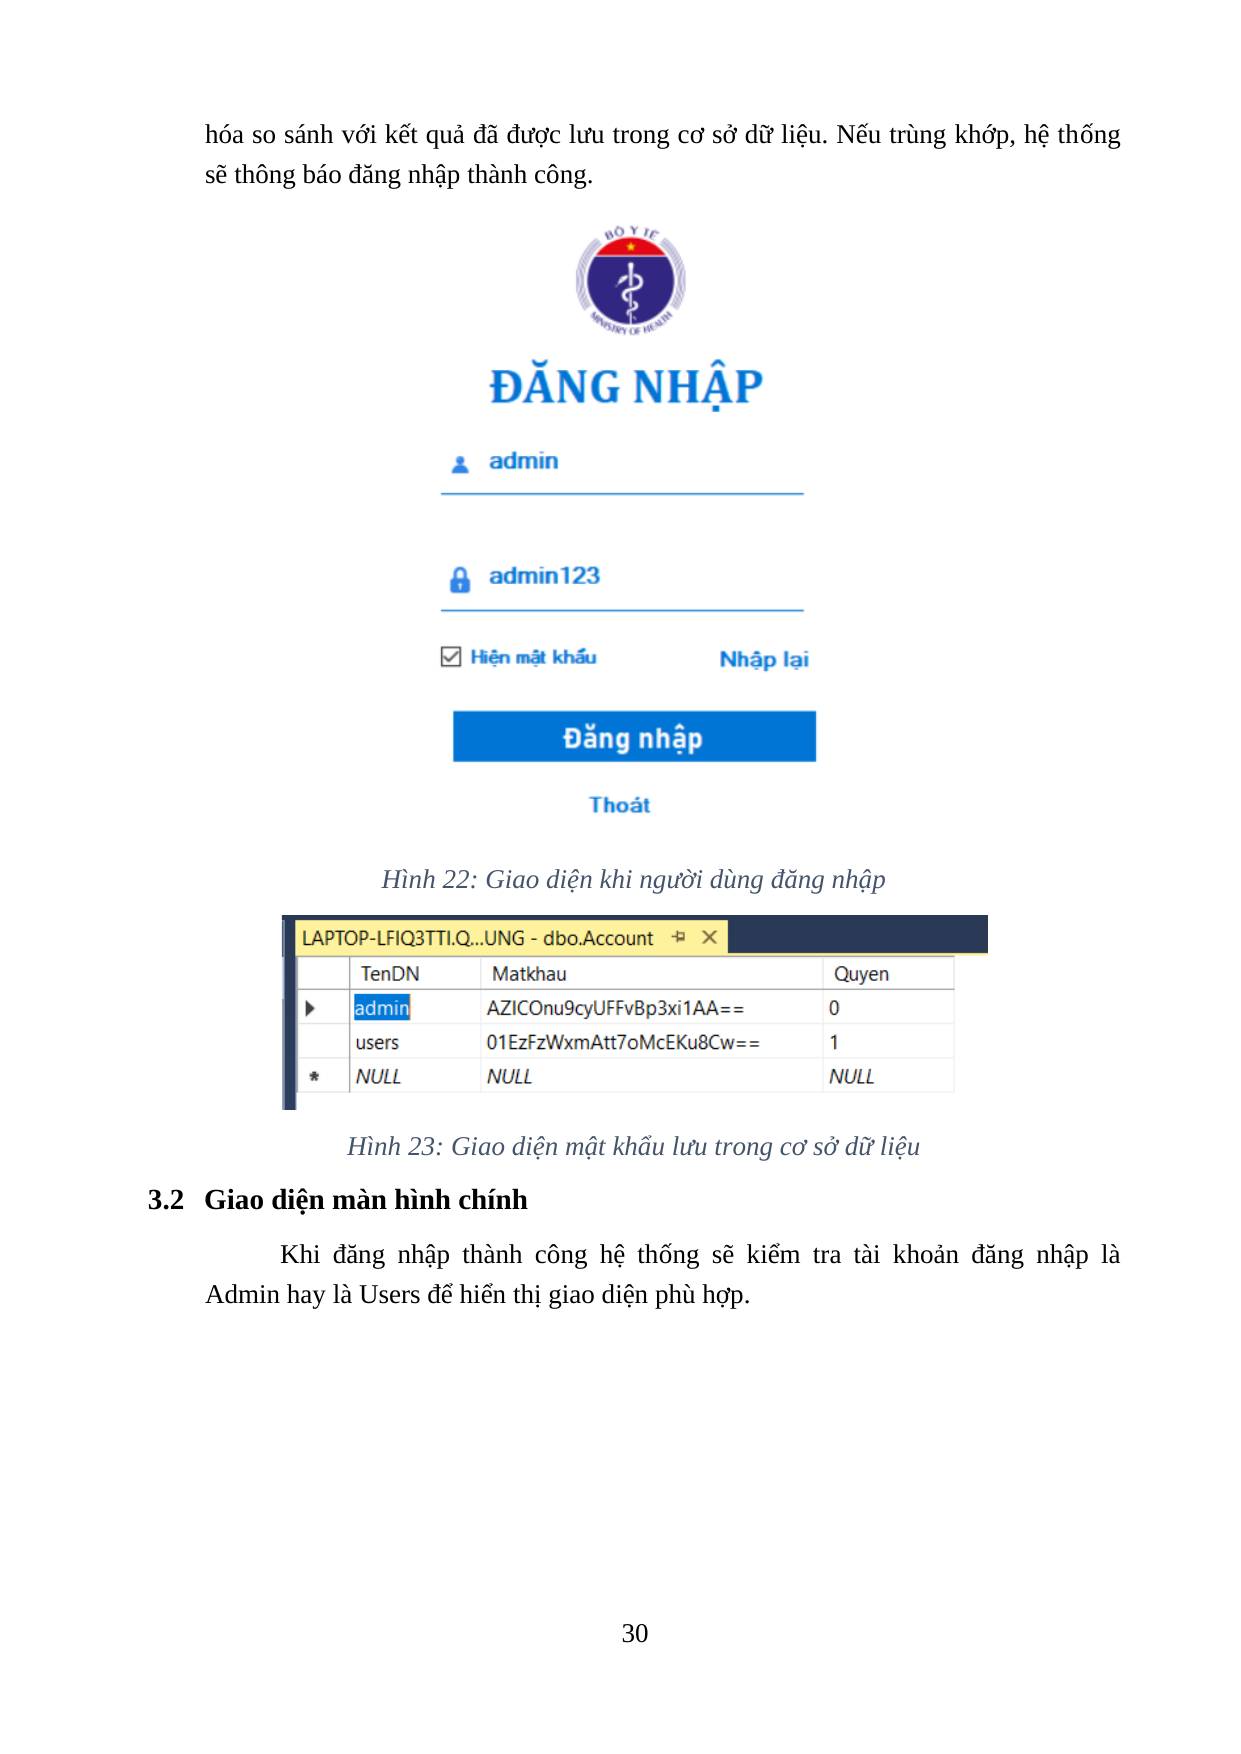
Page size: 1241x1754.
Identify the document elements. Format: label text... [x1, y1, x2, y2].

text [205, 118, 1122, 190]
picture [412, 211, 858, 842]
text Khi đăng nhập thành công hệ thống sẽ kiểm tra tài khoản đăng nhập là Admin hay là Users để hiển thị giao diện phù hợp. [205, 1238, 1122, 1310]
list Giao diện màn hình chính [148, 1182, 1122, 1216]
text Hình 22: Giao diện khi người dùng đăng nhập [148, 863, 1122, 894]
picture [281, 915, 988, 1110]
